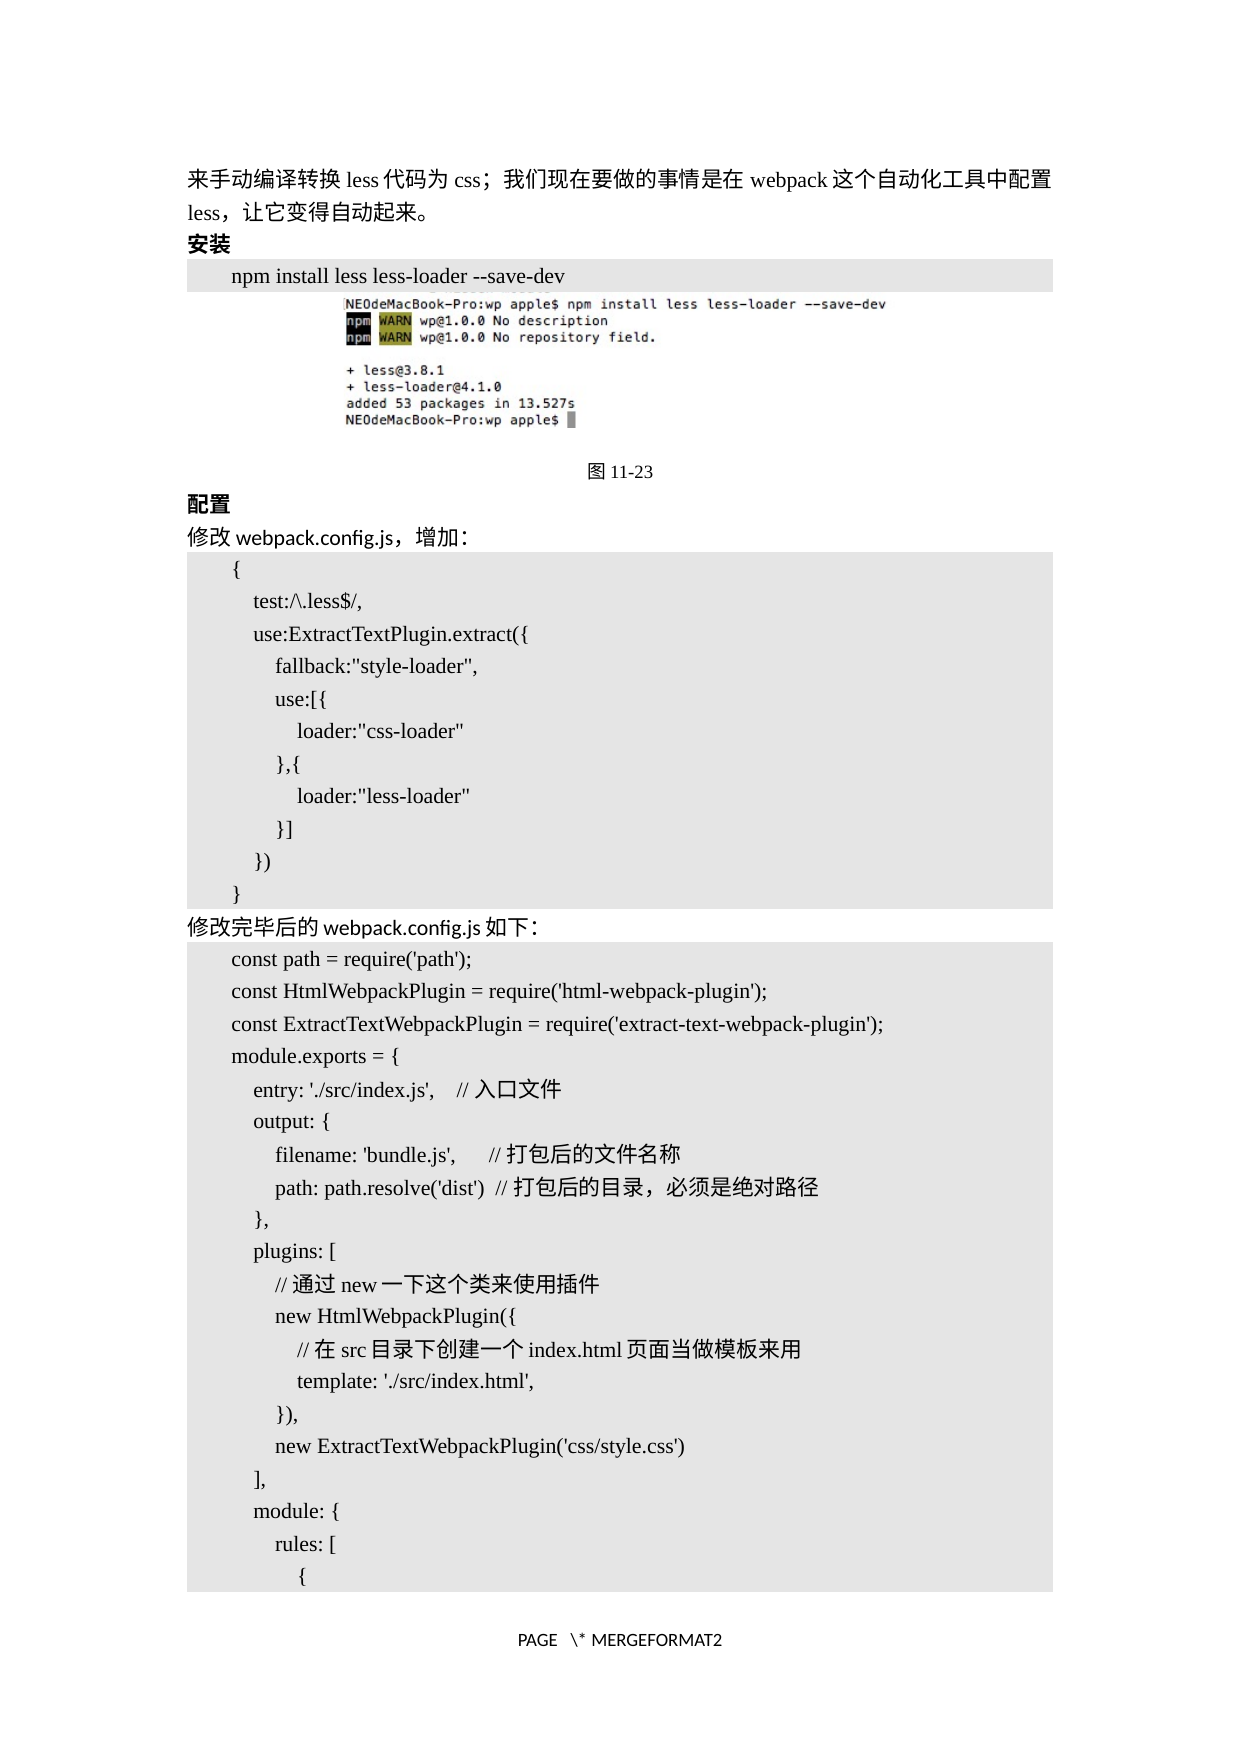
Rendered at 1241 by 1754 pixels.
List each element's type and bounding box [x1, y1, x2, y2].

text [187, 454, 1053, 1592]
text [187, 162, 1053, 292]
picture [343, 292, 897, 428]
